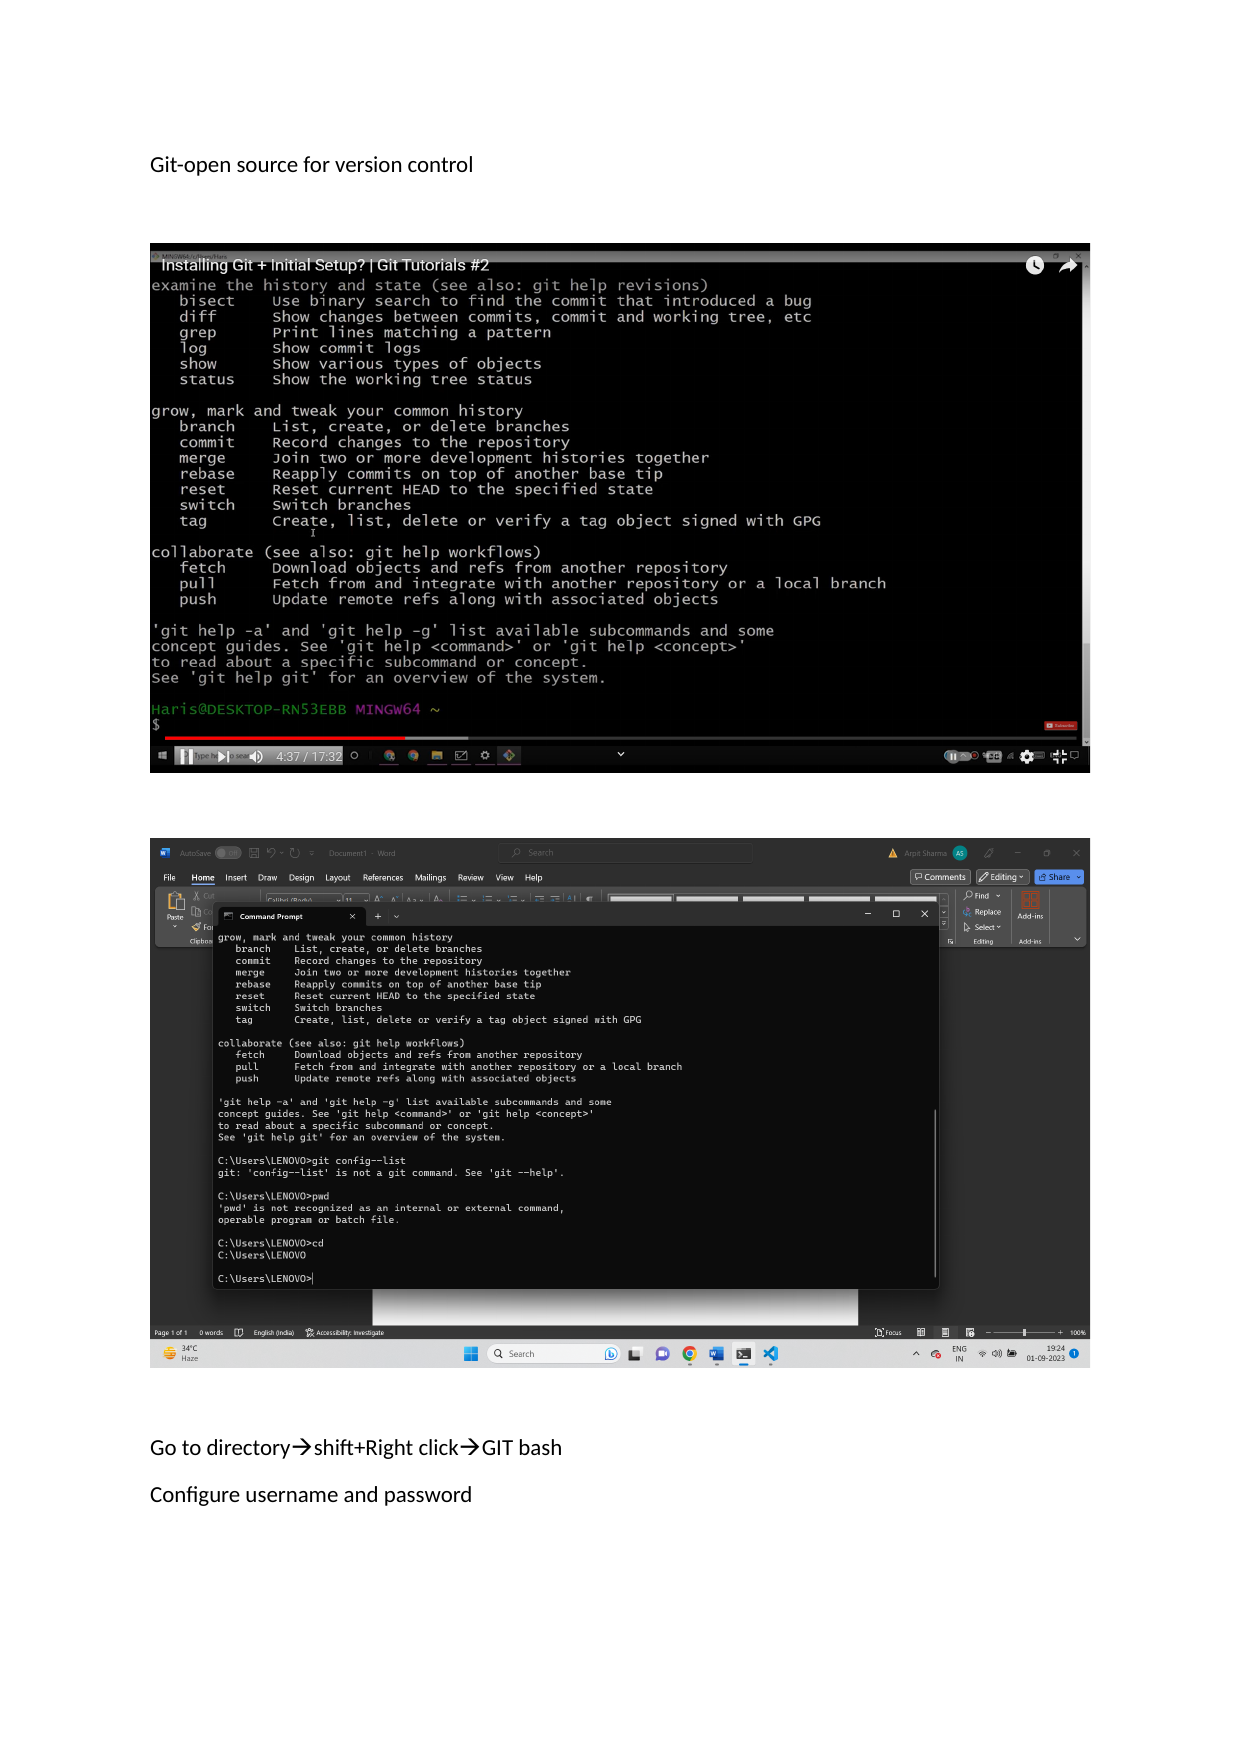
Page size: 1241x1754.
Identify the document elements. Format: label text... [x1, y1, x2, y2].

text Go to directoryshift+Right clickGIT bash [150, 1433, 1090, 1461]
text Git-open source for version control [150, 150, 1090, 178]
text Configure username and password [150, 1480, 1090, 1508]
picture [150, 243, 1091, 773]
picture [150, 838, 1091, 1368]
